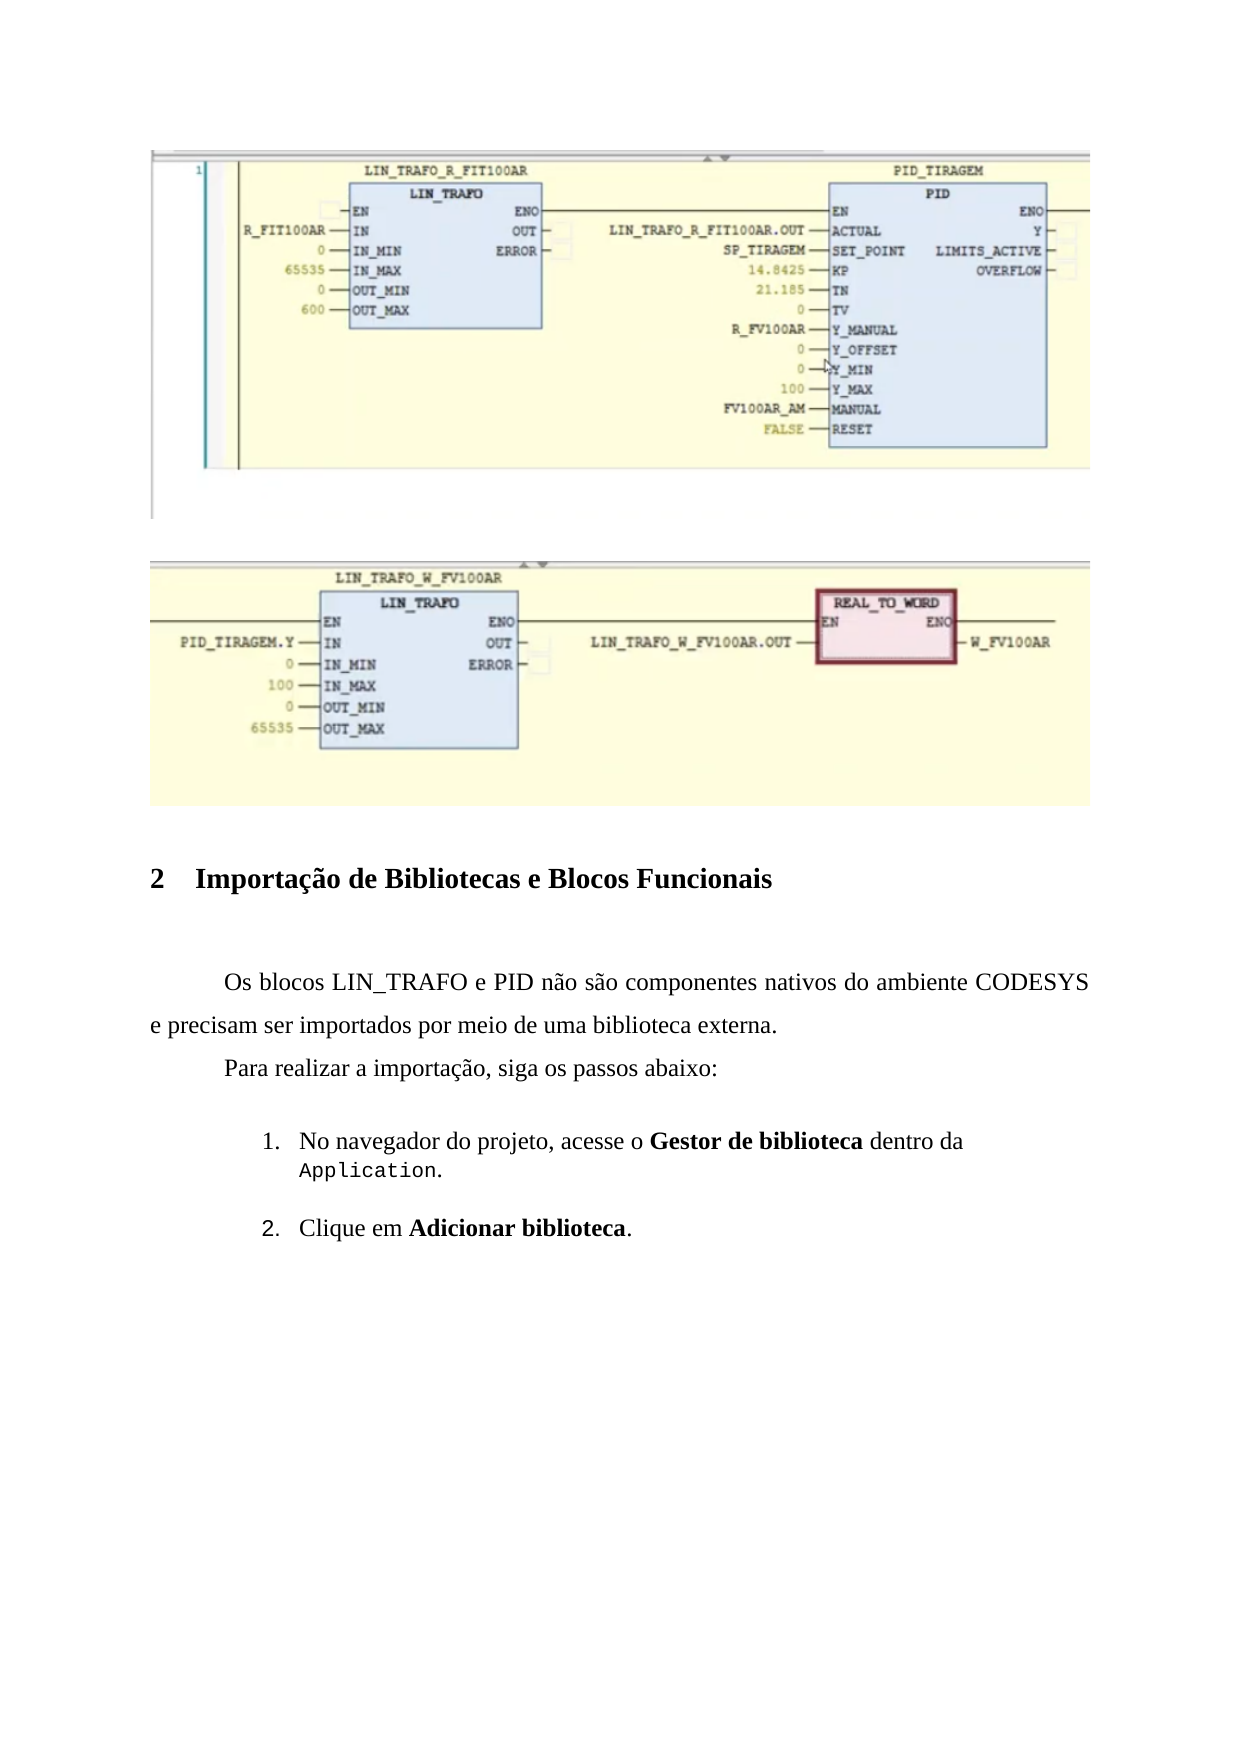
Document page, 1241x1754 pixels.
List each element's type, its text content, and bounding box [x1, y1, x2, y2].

picture [150, 150, 1091, 519]
list Clique em Adicionar biblioteca. [261, 1213, 1090, 1242]
text Os blocos LIN_TRAFO e PID não são componentes nativos do ambiente CODESYS e precisam ser importados por meio de uma biblioteca externa. [150, 967, 1090, 1039]
picture [150, 561, 1091, 806]
subtitle Importação de Bibliotecas e Blocos Funcionais [150, 861, 1090, 895]
list No navegador do projeto, acesse o Gestor de biblioteca dentro da Application. [262, 1126, 1090, 1184]
text Para realizar a importação, siga os passos abaixo: [150, 1053, 1090, 1082]
